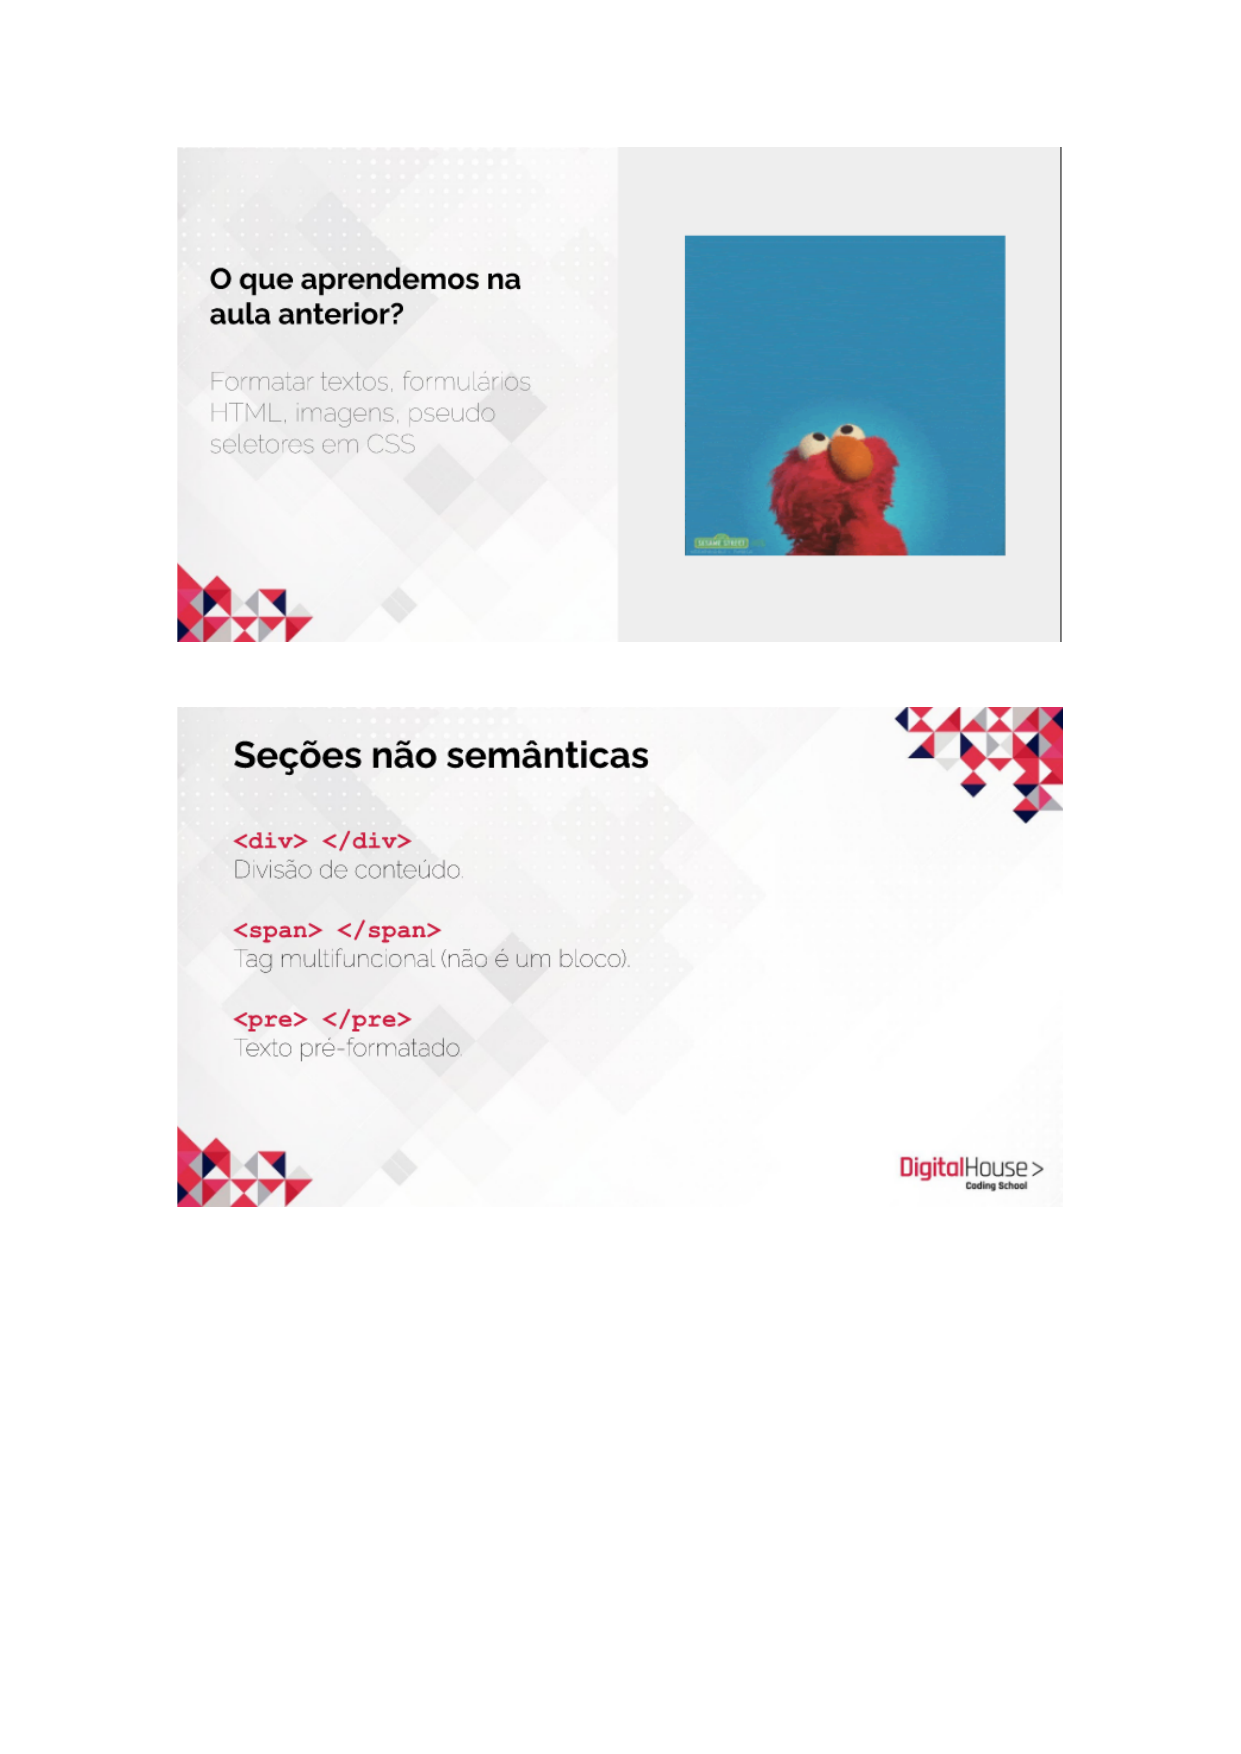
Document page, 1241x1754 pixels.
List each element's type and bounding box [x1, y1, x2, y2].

picture [177, 147, 1063, 642]
picture [177, 707, 1063, 1207]
